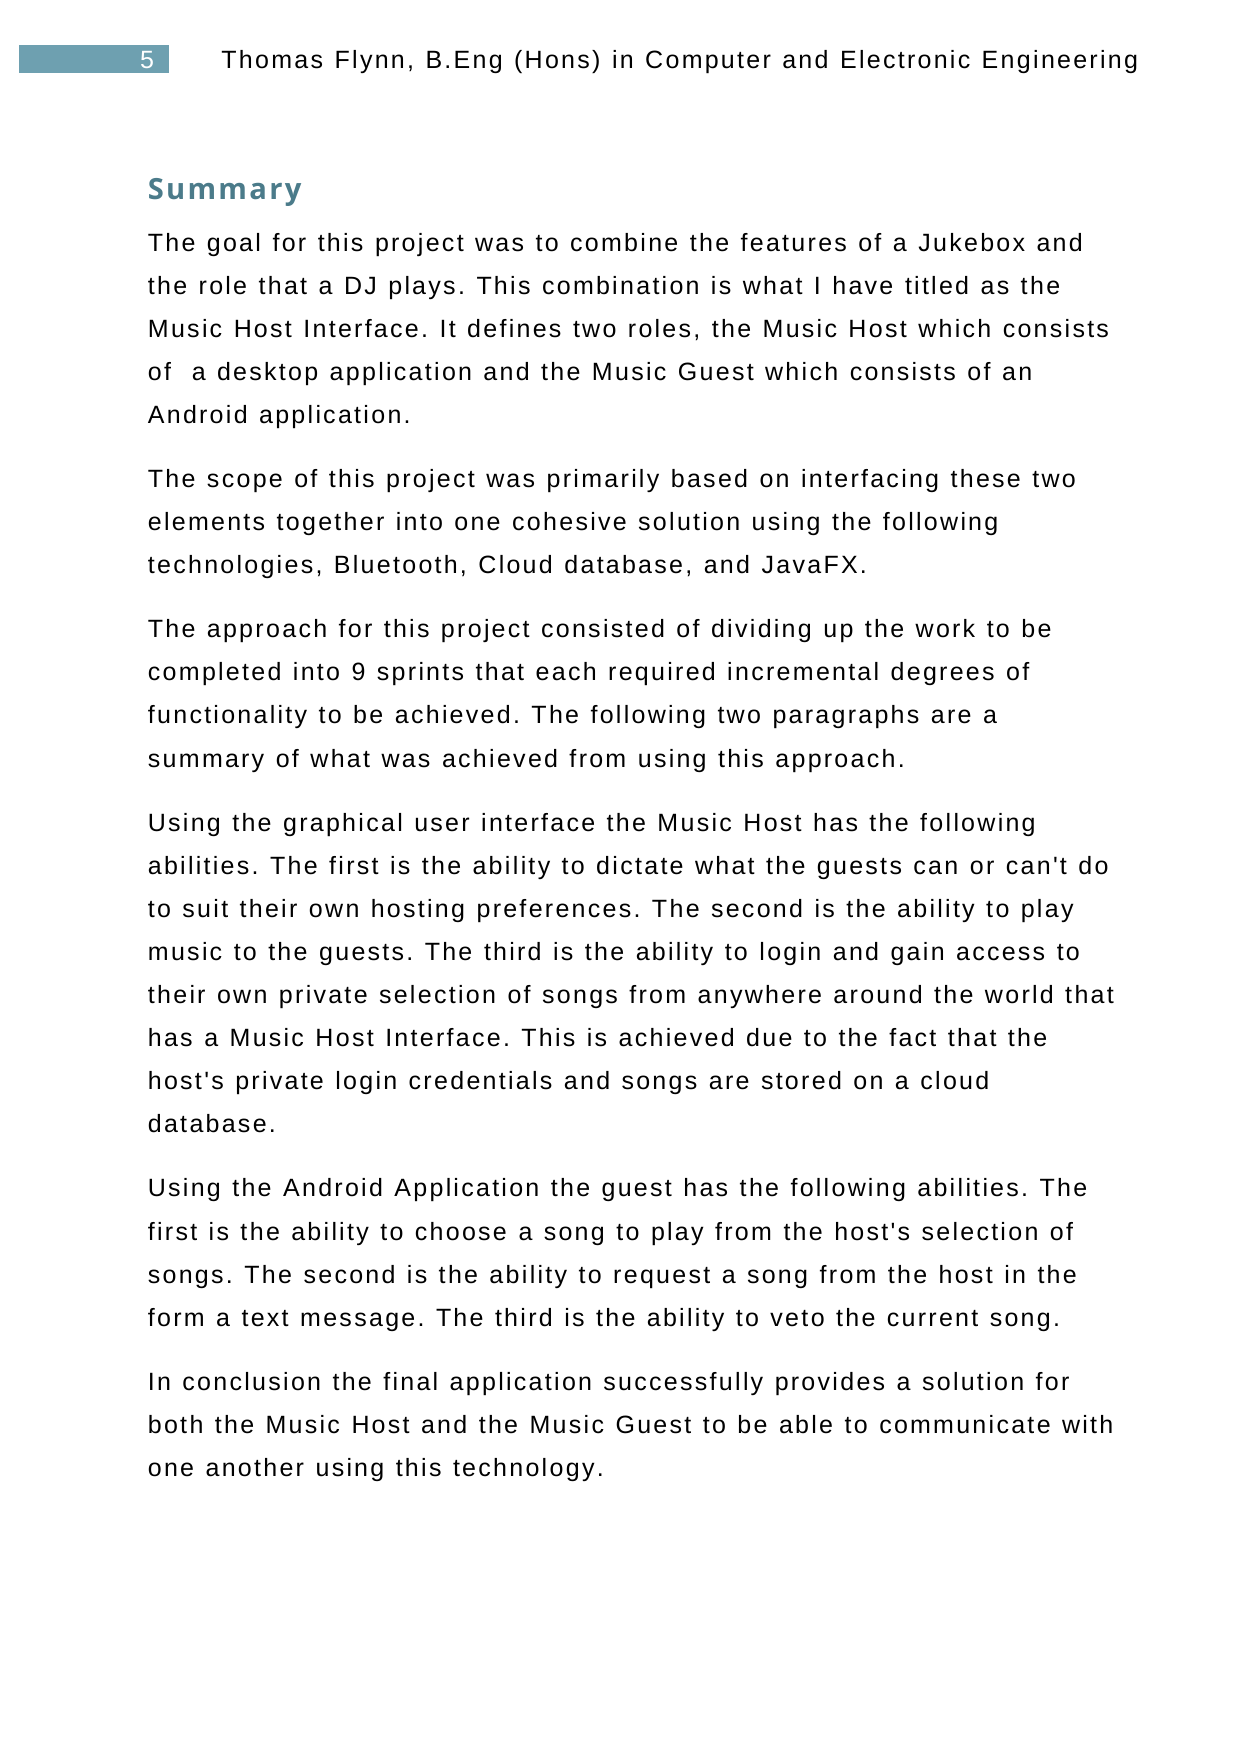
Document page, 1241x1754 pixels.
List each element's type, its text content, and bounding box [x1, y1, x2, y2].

text Using the Android Application the guest has the following abilities. The first is the ability to choose a song to play from the host's selection of songs. The second is the ability to request a song from the host in the form a text message. The third is the ability to veto the current song. [148, 1173, 1122, 1332]
text The goal for this project was to combine the features of a Jukebox and the role that a DJ plays. This combination is what I have titled as the Music Host Interface. It defines two roles, the Music Host which consists of a desktop application and the Music Guest which consists of an Android application. [148, 228, 1122, 429]
text The scope of this project was primarily based on interfacing these two elements together into one cohesive solution using the following technologies, Bluetooth, Cloud database, and JavaFX. [148, 464, 1122, 579]
text The approach for this project consisted of dividing up the work to be completed into 9 sprints that each required incremental degrees of functionality to be achieved. The following two paragraphs are a summary of what was achieved from using this approach. [148, 614, 1122, 772]
text Using the graphical user interface the Music Host has the following abilities. The first is the ability to dictate what the guests can or can't do to suit their own hosting preferences. The second is the ability to play music to the guests. The third is the ability to login and gain access to their own private selection of songs from anywhere around the world that has a Music Host Interface. This is achieved due to the fact that the host's private login credentials and songs are stored on a cloud database. [148, 808, 1122, 1138]
text In conclusion the final application successfully provides a solution for both the Music Host and the Music Guest to be able to communicate with one another using this technology. [148, 1367, 1122, 1482]
subtitle Summary [148, 168, 1122, 208]
